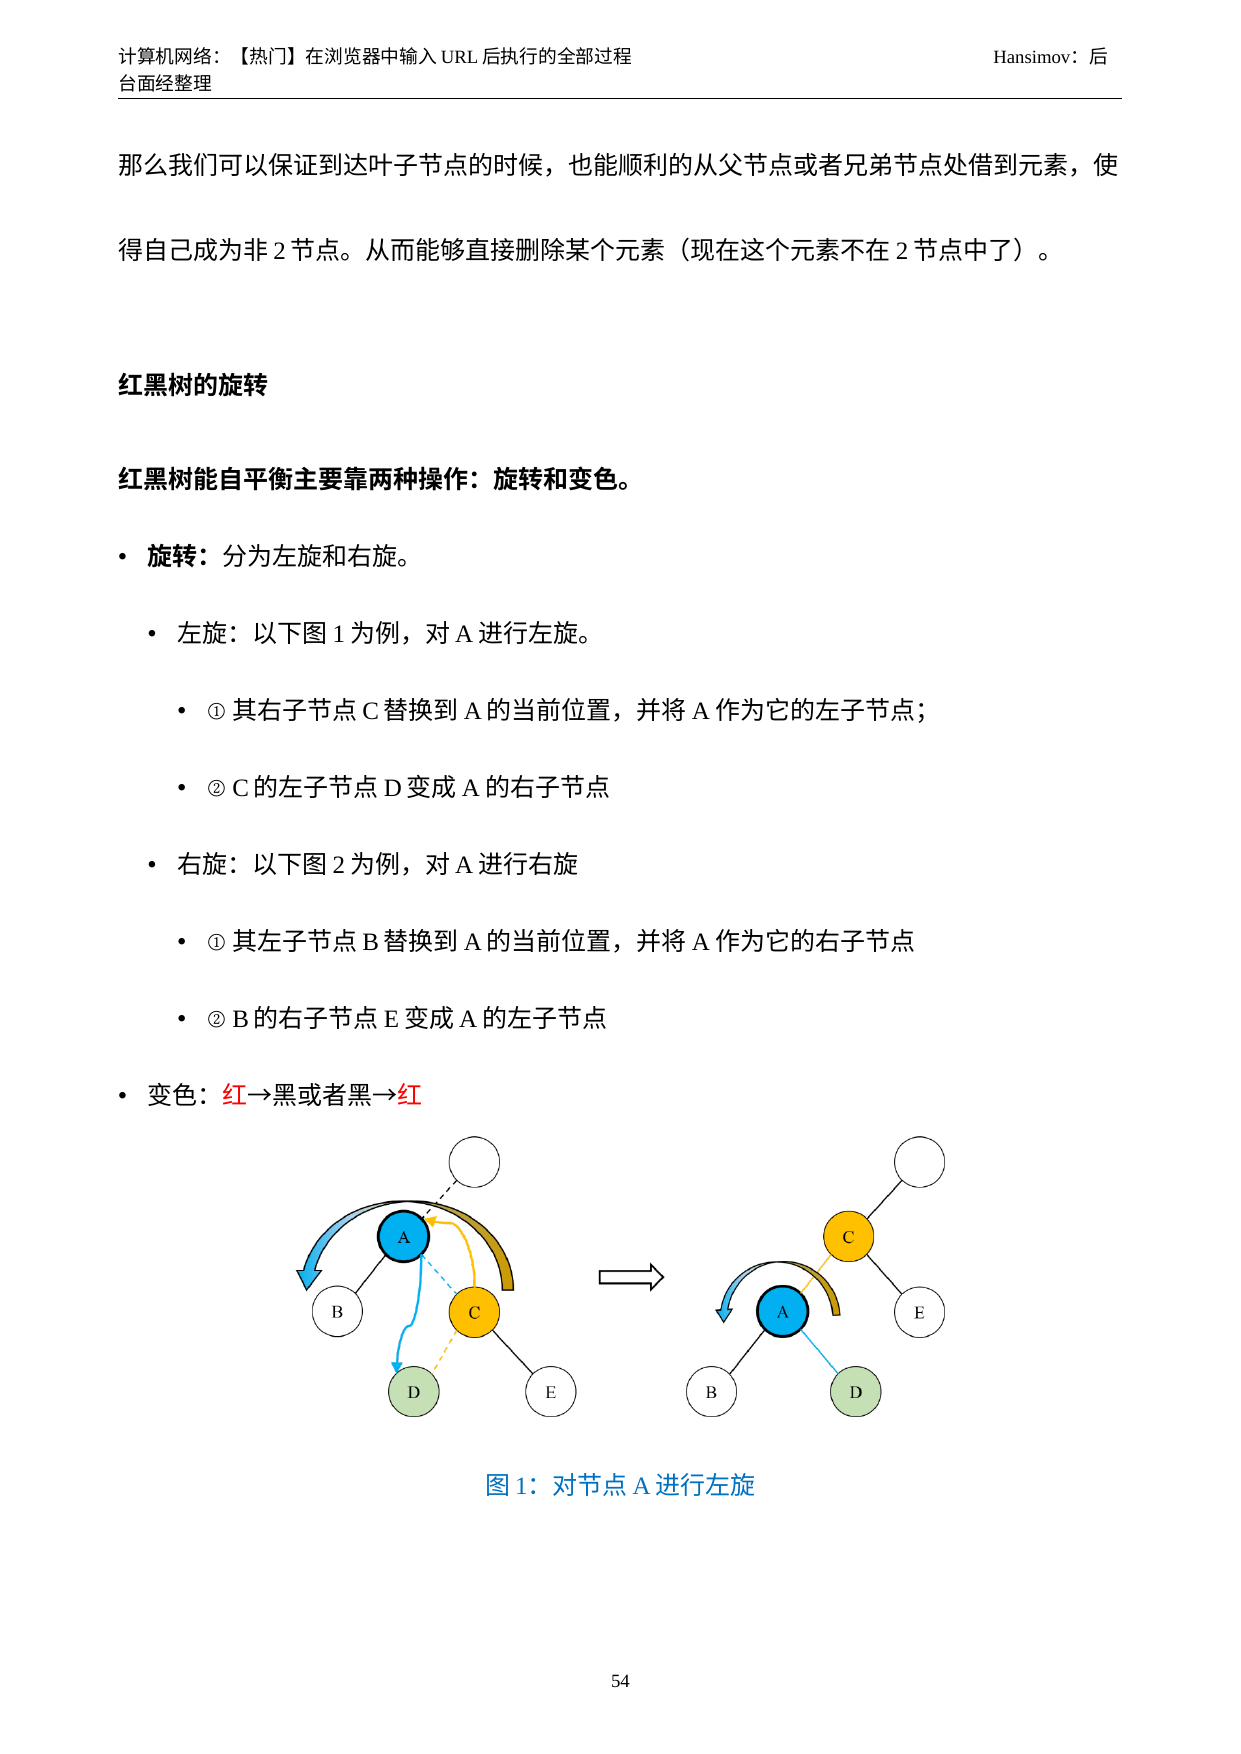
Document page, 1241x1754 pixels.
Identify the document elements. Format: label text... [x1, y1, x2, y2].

picture [295, 1136, 945, 1417]
text 左旋：以下图1为例，对A进行左旋。 [148, 598, 1122, 666]
text ① 其左子节点B替换到A的当前位置，并将A作为它的右子节点 [177, 906, 1122, 974]
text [118, 130, 1122, 283]
text 图1：对节点A进行左旋 [118, 1449, 1122, 1517]
text 旋转：分为左旋和右旋。 [118, 521, 1122, 589]
text ② C的左子节点D变成A的右子节点 [177, 752, 1122, 820]
text 红黑树能自平衡主要靠两种操作：旋转和变色。 [118, 444, 1122, 512]
text ① 其右子节点C替换到A的当前位置，并将A作为它的左子节点； [177, 675, 1122, 743]
subtitle 红黑树的旋转 [118, 350, 1097, 418]
text 右旋：以下图2为例，对A进行右旋 [148, 829, 1122, 897]
text 变色：红→黑或者黑→红 [118, 1060, 1122, 1128]
text ② B的右子节点E变成A的左子节点 [177, 983, 1122, 1051]
